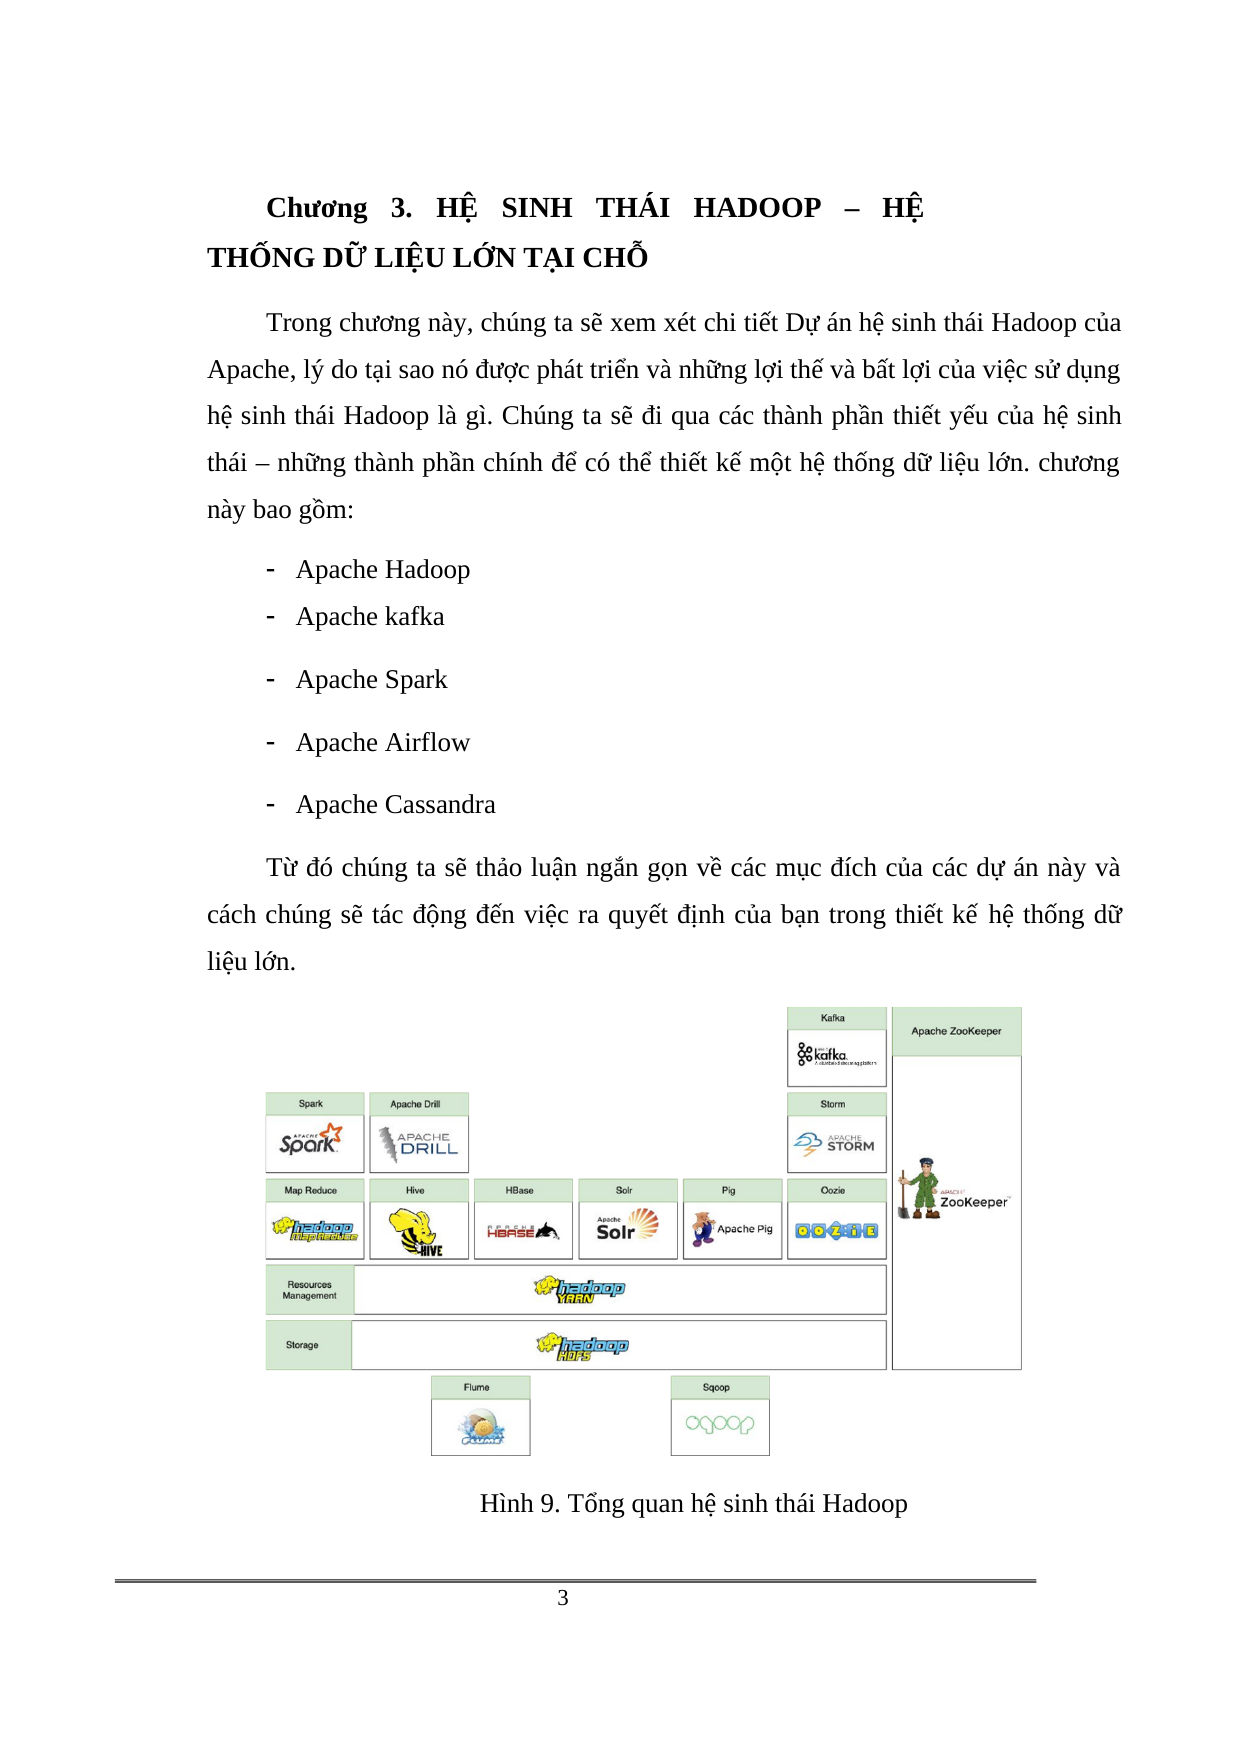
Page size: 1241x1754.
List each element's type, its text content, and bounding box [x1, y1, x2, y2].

list Apache Cassandra [207, 789, 1122, 820]
list Apache Spark [207, 663, 1122, 694]
list Apache kafka [207, 601, 1122, 632]
text Hình 9. Tổng quan hệ sinh thái Hadoop [207, 1487, 1122, 1518]
picture [265, 1007, 1022, 1456]
text Trong chương này, chúng ta sẽ xem xét chi tiết Dự án hệ sinh thái Hadoop của Apache, lý do tại sao nó được phát triển và những lợi thế và bất lợi của việc sử dụng hệ sinh thái Hadoop là gì. Chúng ta sẽ đi qua các thành phần thiết yếu của hệ sinh thái – những thành phần chính để có thể thiết kế một hệ thống dữ liệu lớn. chương này bao gồm: [207, 306, 1122, 524]
list Apache Hadoop [207, 552, 1122, 585]
subtitle Chương 3. HỆ SINH THÁI HADOOP – HỆ THỐNG DỮ LIỆU LỚN TẠI CHỖ [207, 190, 925, 273]
text Từ đó chúng ta sẽ thảo luận ngắn gọn về các mục đích của các dự án này và cách chúng sẽ tác động đến việc ra quyết định của bạn trong thiết kế hệ thống dữ liệu lớn. [207, 851, 1122, 976]
list Apache Airflow [207, 726, 1122, 757]
